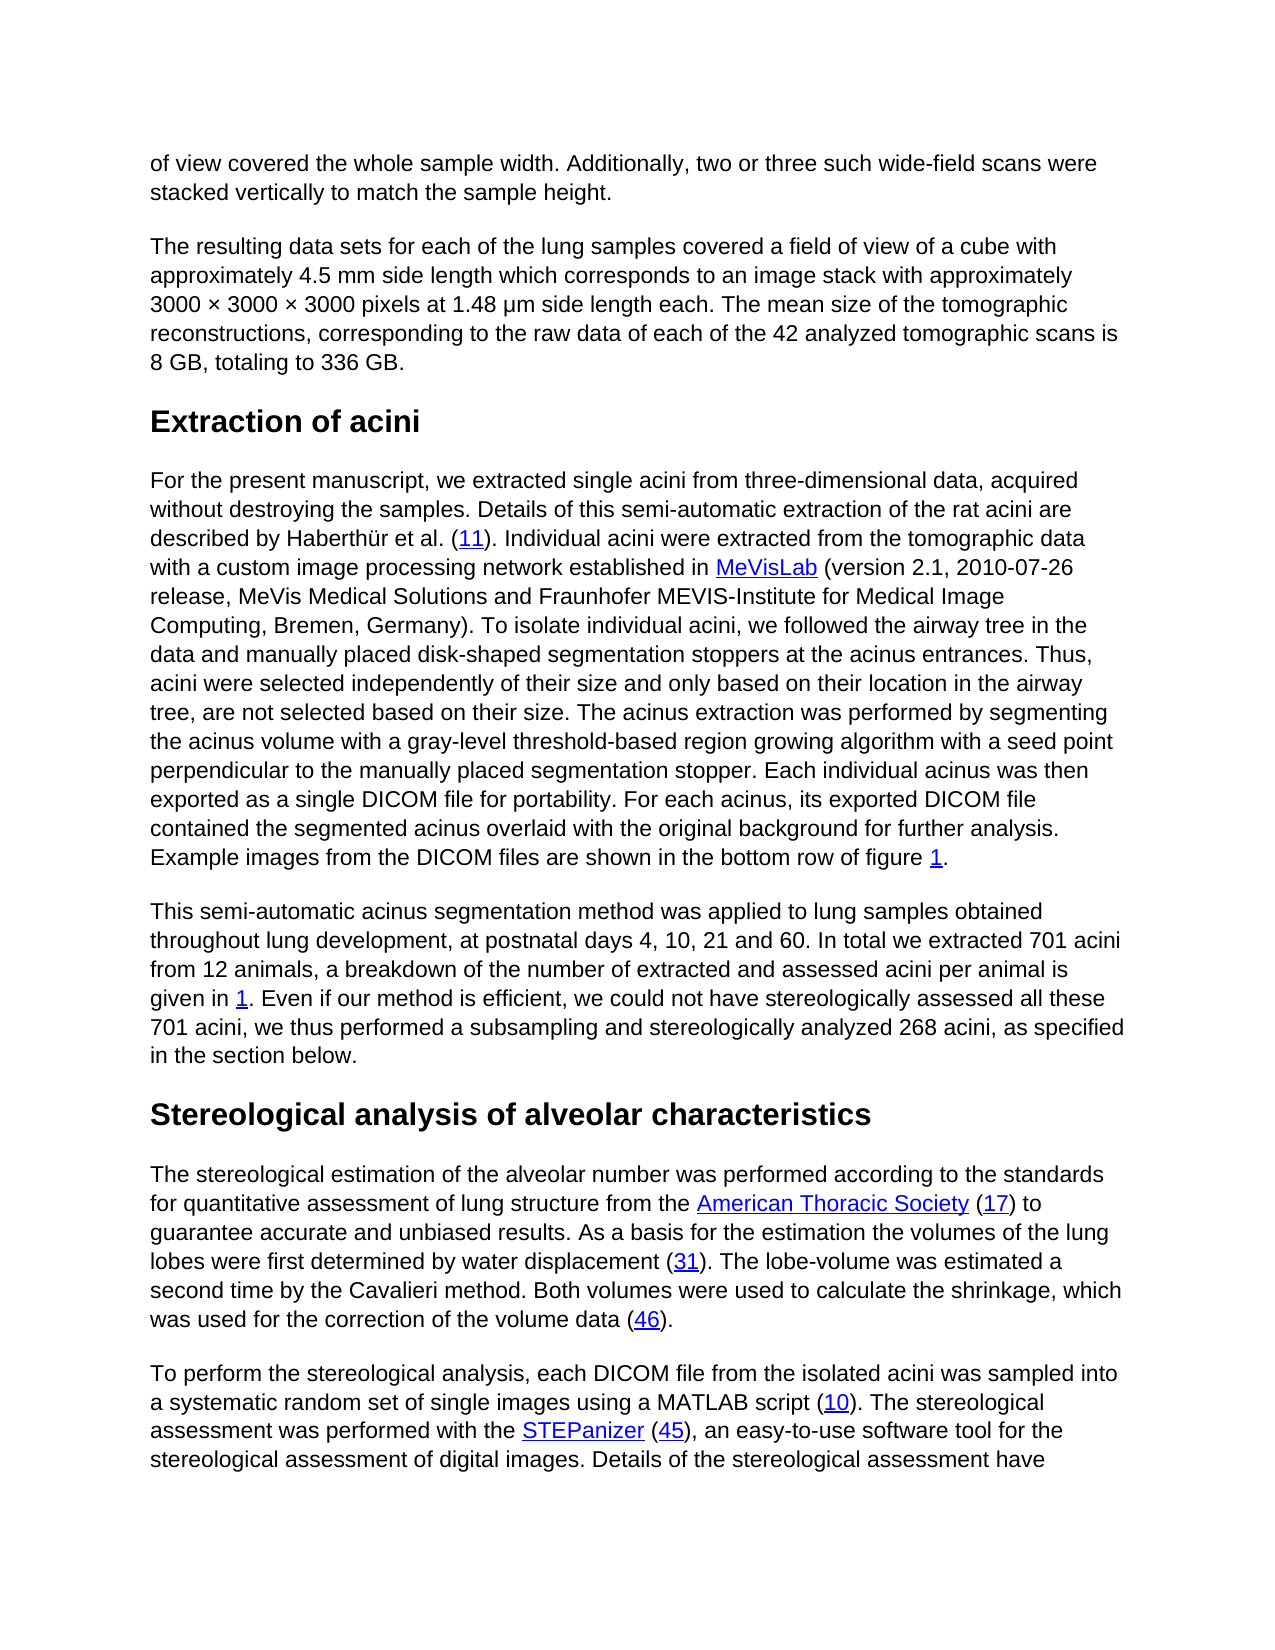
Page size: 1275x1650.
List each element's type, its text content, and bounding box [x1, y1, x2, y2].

text The stereological estimation of the alveolar number was performed according to the standards for quantitative assessment of lung structure from the American Thoracic Society (17) to guarantee accurate and unbiased results. As a basis for the estimation the volumes of the lung lobes were first determined by water displacement (31). The lobe-volume was estimated a second time by the Cavalieri method. Both volumes were used to calculate the shrinkage, which was used for the correction of the volume data (46). [150, 1161, 1125, 1332]
text For the present manuscript, we extracted single acini from three-dimensional data, acquired without destroying the samples. Details of this semi-automatic extraction of the rat acini are described by Haberthür et al. (11). Individual acini were extracted from the tomographic data with a custom image processing network established in MeVisLab (version 2.1, 2010-07-26 release, MeVis Medical Solutions and Fraunhofer MEVIS-Institute for Medical Image Computing, Bremen, Germany). To isolate individual acini, we followed the airway tree in the data and manually placed disk-shaped segmentation stoppers at the acinus entrances. Thus, acini were selected independently of their size and only based on their location in the airway tree, are not selected based on their size. The acinus extraction was performed by segmenting the acinus volume with a gray-level threshold-based region growing algorithm with a seed point perpendicular to the manually placed segmentation stopper. Each individual acinus was then exported as a single DICOM file for portability. For each acinus, its exported DICOM file contained the segmented acinus overlaid with the original background for further analysis. Example images from the DICOM files are shown in the bottom row of figure 1. [150, 467, 1125, 870]
text This semi-automatic acinus segmentation method was applied to lung samples obtained throughout lung development, at postnatal days 4, 10, 21 and 60. In total we extracted 701 acini from 12 animals, a breakdown of the number of extracted and assessed acini per animal is given in 1. Even if our method is efficient, we could not have stereologically assessed all these 701 acini, we thus performed a subsampling and stereologically analyzed 268 acini, as specified in the section below. [150, 898, 1125, 1069]
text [150, 1359, 1125, 1473]
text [150, 150, 1125, 205]
subtitle Extraction of acini [150, 403, 1125, 439]
subtitle Stereological analysis of alveolar characteristics [150, 1096, 1125, 1132]
text The resulting data sets for each of the lung samples covered a field of view of a cube with approximately 4.5 mm side length which corresponds to an image stack with approximately 3000 × 3000 × 3000 pixels at 1.48 μm side length each. The mean size of the tomographic reconstructions, corresponding to the raw data of each of the 42 analyzed tomographic scans is 8 GB, totaling to 336 GB. [150, 233, 1125, 375]
